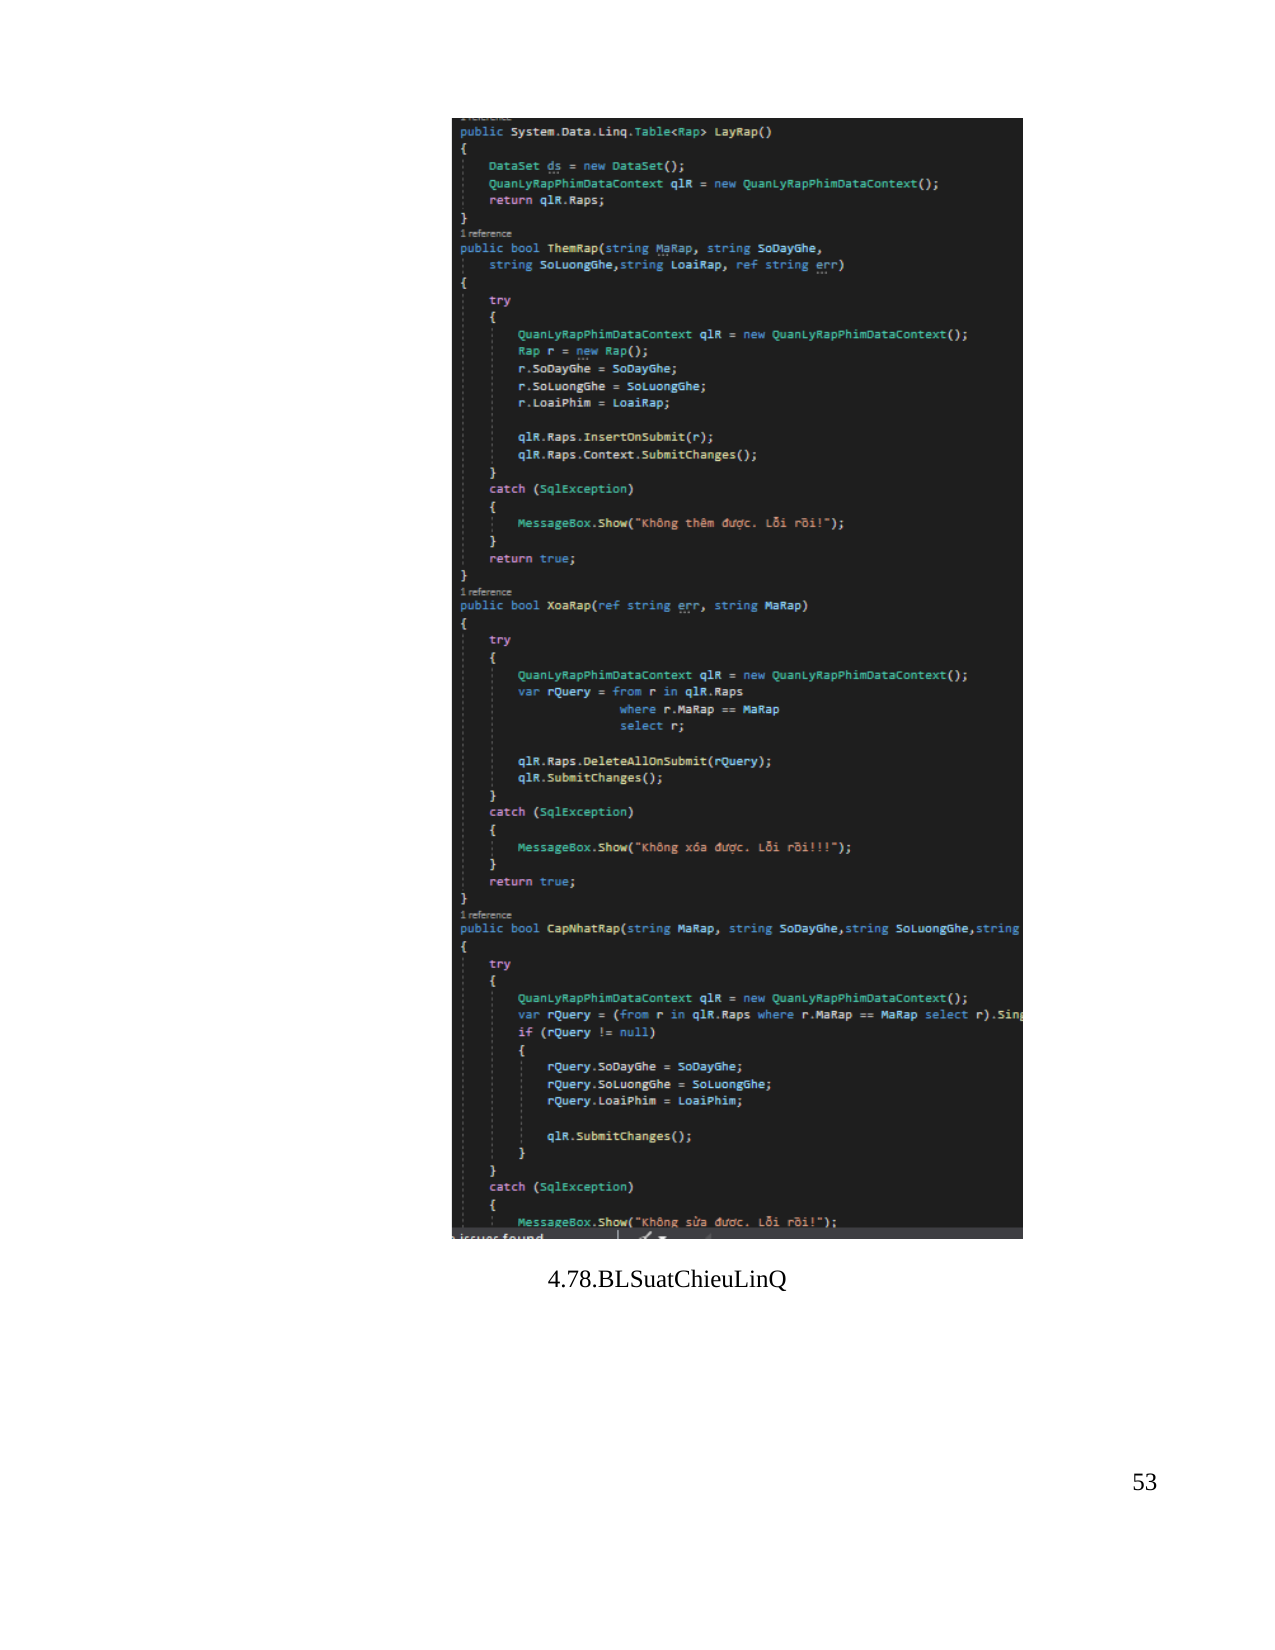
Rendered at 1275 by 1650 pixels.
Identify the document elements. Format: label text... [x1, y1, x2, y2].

picture [451, 118, 1023, 1239]
